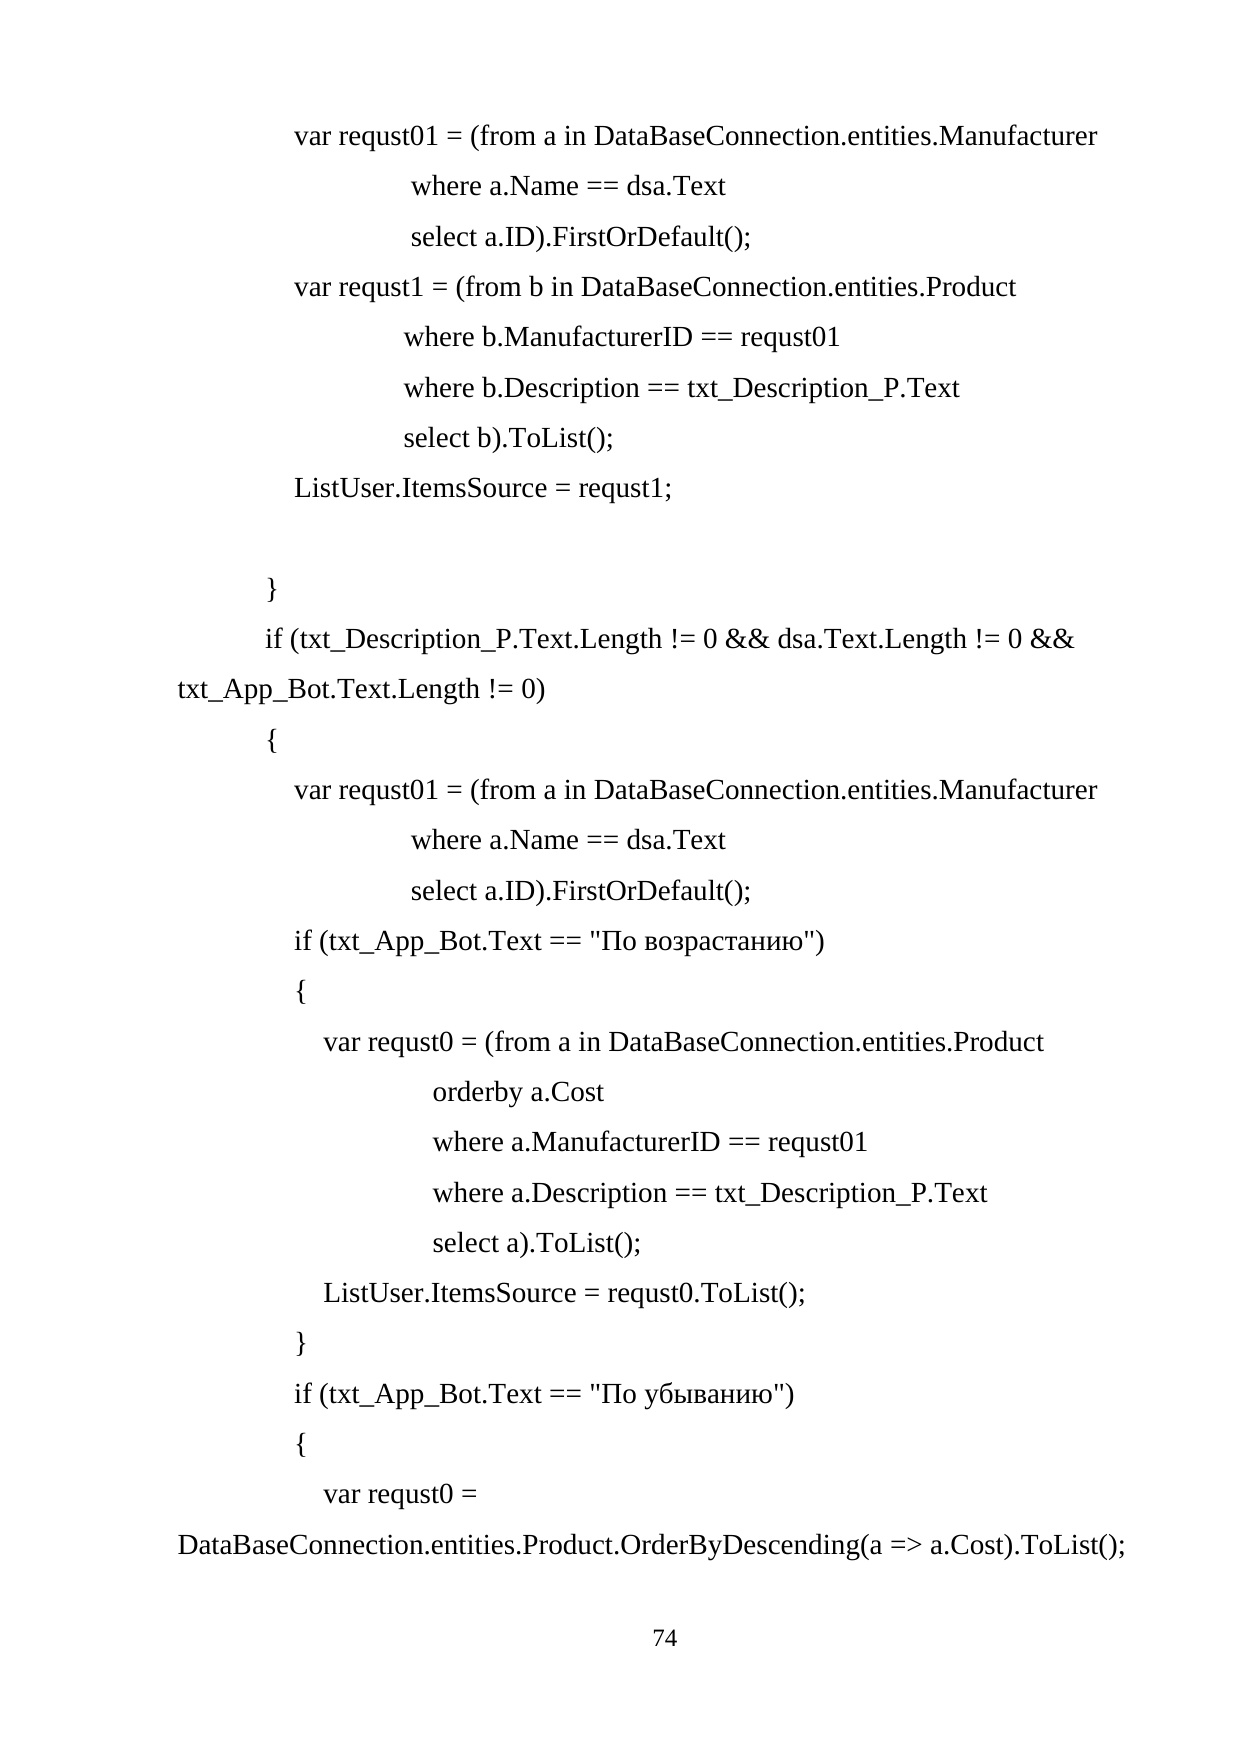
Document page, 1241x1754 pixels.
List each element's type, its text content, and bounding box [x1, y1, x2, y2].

text if (txt_Description_P.Text.Length != 0 && dsa.Text.Length != 0 && txt_App_Bot.Text.Length != 0) [177, 621, 1152, 705]
text where a.Name == dsa.Text [177, 822, 1152, 856]
text var requst0 = (from a in DataBaseConnection.entities.Product [177, 1024, 1152, 1057]
text select a.ID).FirstOrDefault(); [177, 873, 1152, 906]
text ListUser.ItemsSource = requst1; [177, 470, 1152, 504]
text } [177, 1326, 1152, 1359]
text var requst1 = (from b in DataBaseConnection.entities.Product [177, 269, 1152, 303]
text { [177, 722, 1152, 755]
text where b.ManufacturerID == requst01 [177, 319, 1152, 353]
text where a.ManufacturerID == requst01 [177, 1124, 1152, 1158]
text } [177, 571, 1152, 604]
text select a).ToList(); [177, 1225, 1152, 1258]
text orderby a.Cost [177, 1074, 1152, 1108]
text if (txt_App_Bot.Text == "По возрастанию") [177, 923, 1152, 957]
text select b).ToList(); [177, 420, 1152, 453]
text var requst0 = DataBaseConnection.entities.Product.OrderByDescending(a => a.Cost).ToList(); [177, 1477, 1152, 1560]
text var requst01 = (from a in DataBaseConnection.entities.Manufacturer [177, 118, 1152, 152]
text { [177, 973, 1152, 1007]
text ListUser.ItemsSource = requst0.ToList(); [177, 1275, 1152, 1309]
text where a.Name == dsa.Text [177, 168, 1152, 202]
text select a.ID).FirstOrDefault(); [177, 219, 1152, 252]
text { [177, 1426, 1152, 1460]
text var requst01 = (from a in DataBaseConnection.entities.Manufacturer [177, 772, 1152, 806]
text where a.Description == txt_Description_P.Text [177, 1175, 1152, 1208]
text where b.Description == txt_Description_P.Text [177, 370, 1152, 403]
text if (txt_App_Bot.Text == "По убыванию") [177, 1376, 1152, 1409]
